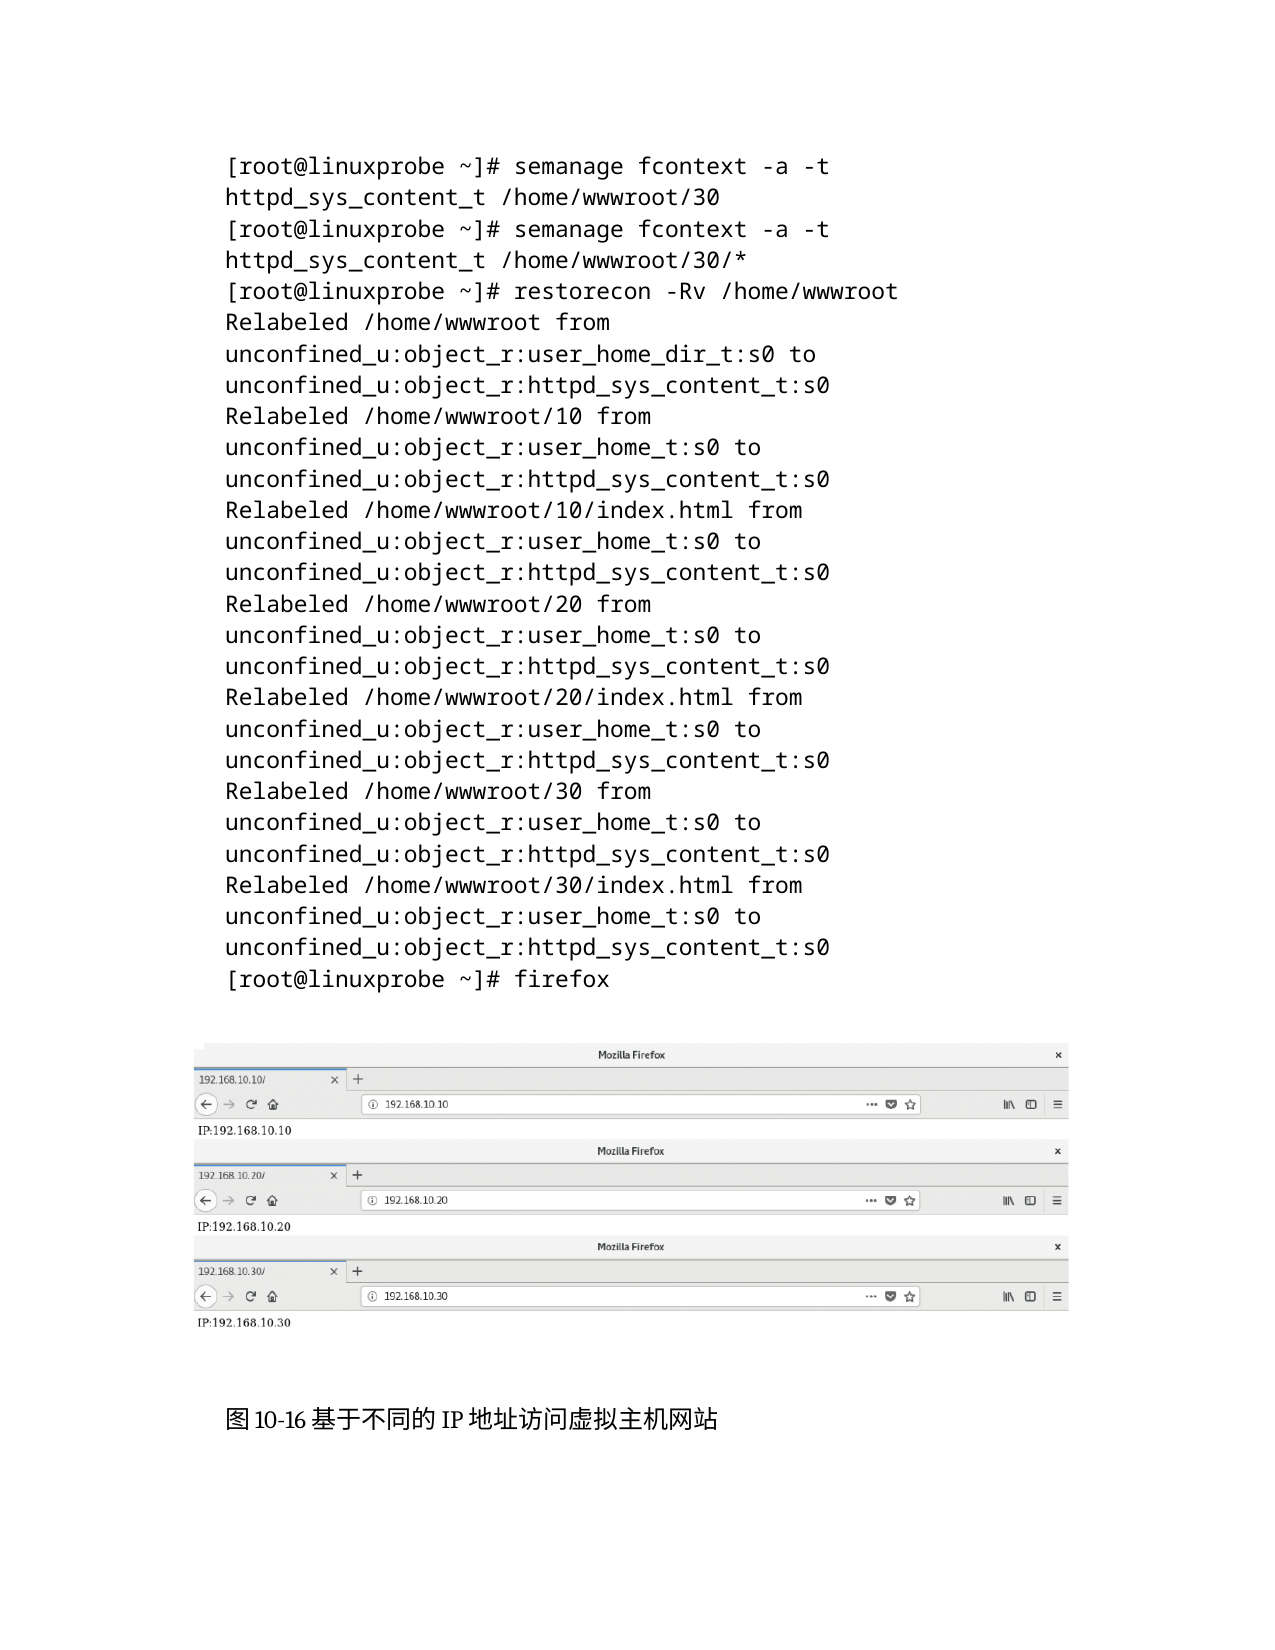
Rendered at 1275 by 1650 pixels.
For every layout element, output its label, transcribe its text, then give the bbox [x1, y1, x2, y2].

list 图10-16 基于不同的IP地址访问虚拟主机网站 [175, 1406, 1125, 1435]
picture [193, 1043, 1069, 1344]
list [175, 150, 1125, 994]
